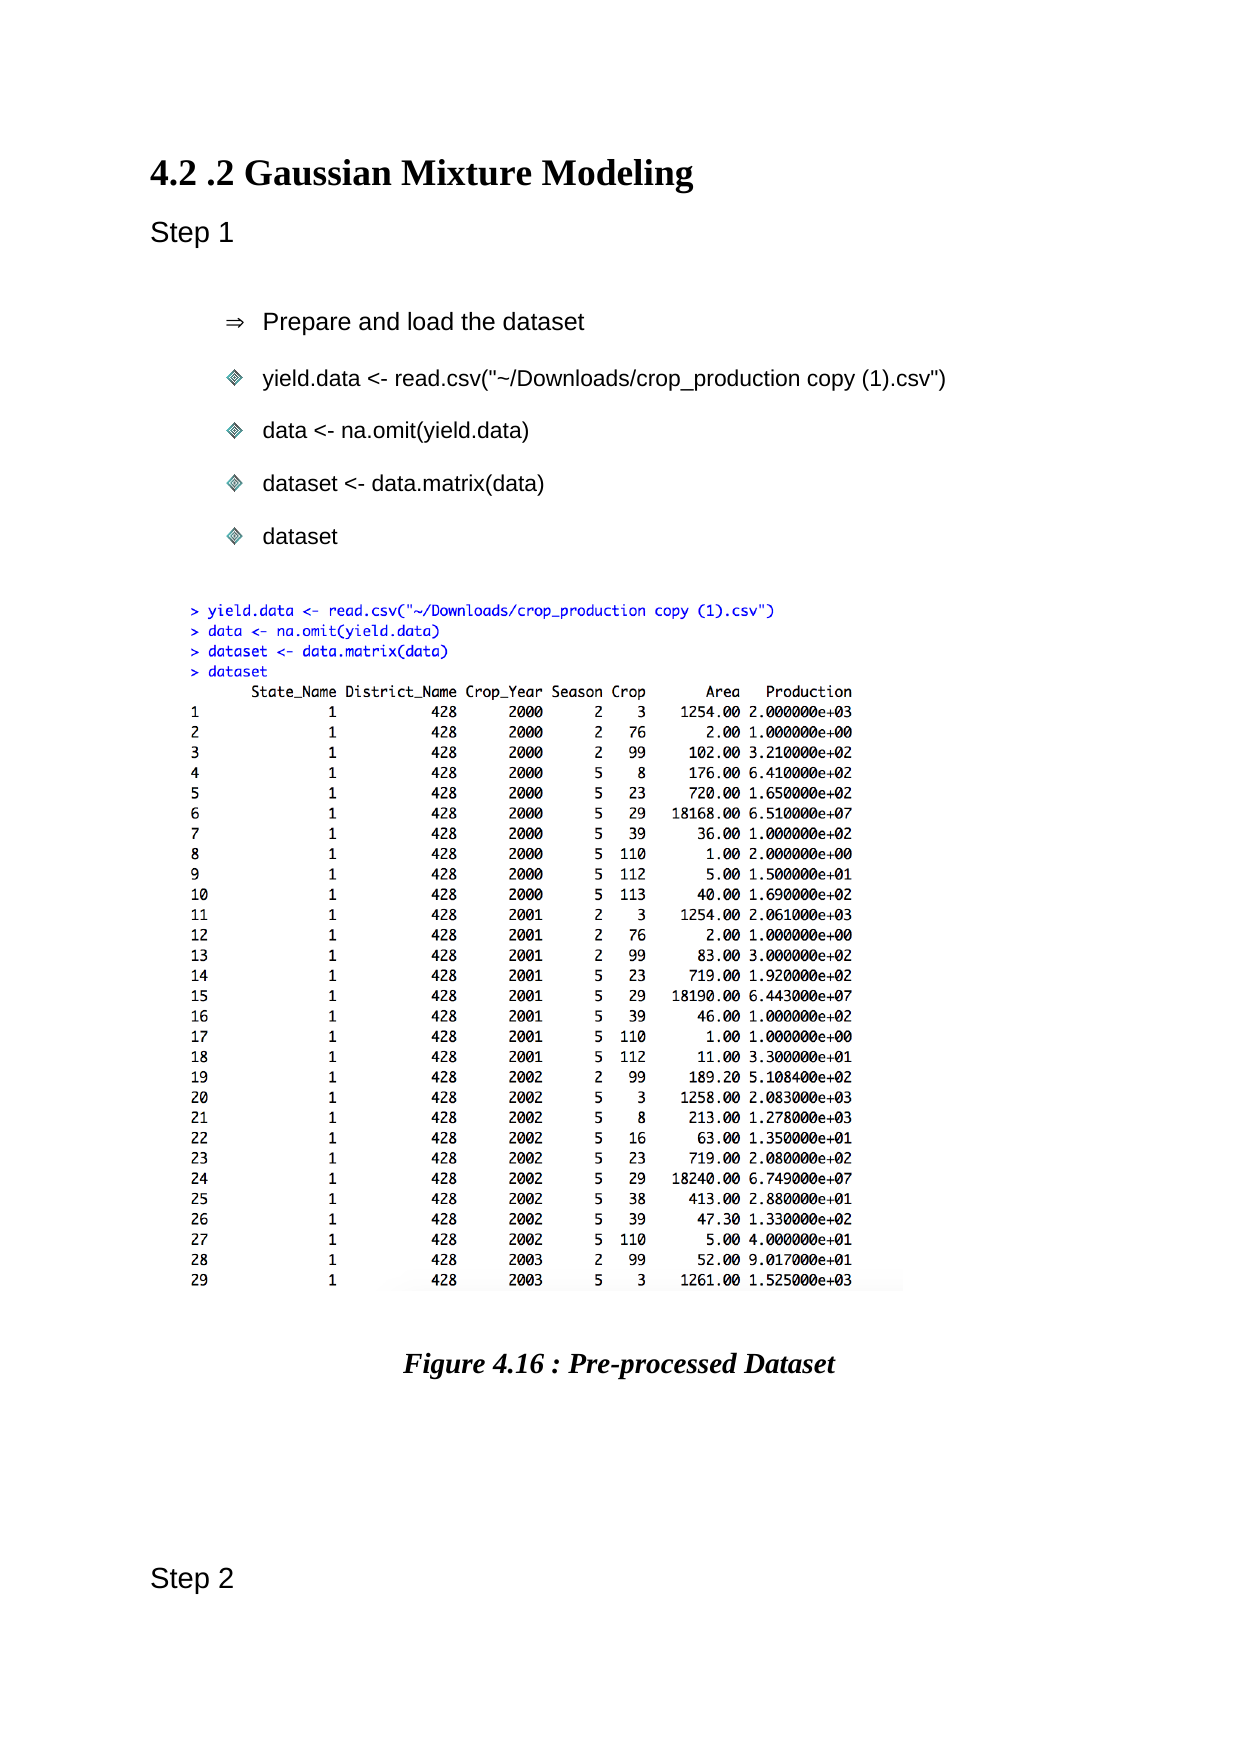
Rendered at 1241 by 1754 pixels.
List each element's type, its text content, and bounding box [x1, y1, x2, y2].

picture [226, 369, 243, 386]
list dataset <- data.matrix(data) [225, 470, 1090, 496]
picture [187, 600, 903, 1291]
list yield.data <- read.csv("~/Downloads/crop_production copy (1).csv") [225, 364, 1090, 391]
subtitle Figure 4.16 : Pre-processed Dataset [150, 1346, 1090, 1380]
list dataset [225, 523, 1090, 549]
list data <- na.omit(yield.data) [225, 417, 1090, 443]
list Prepare and load the dataset [225, 307, 1090, 336]
picture [226, 422, 243, 439]
subtitle 4.2 .2 Gaussian Mixture Modeling [150, 150, 1090, 193]
picture [226, 527, 243, 545]
text Step 2 [150, 1561, 1090, 1594]
picture [226, 474, 243, 492]
text Step 1 [150, 215, 1090, 248]
